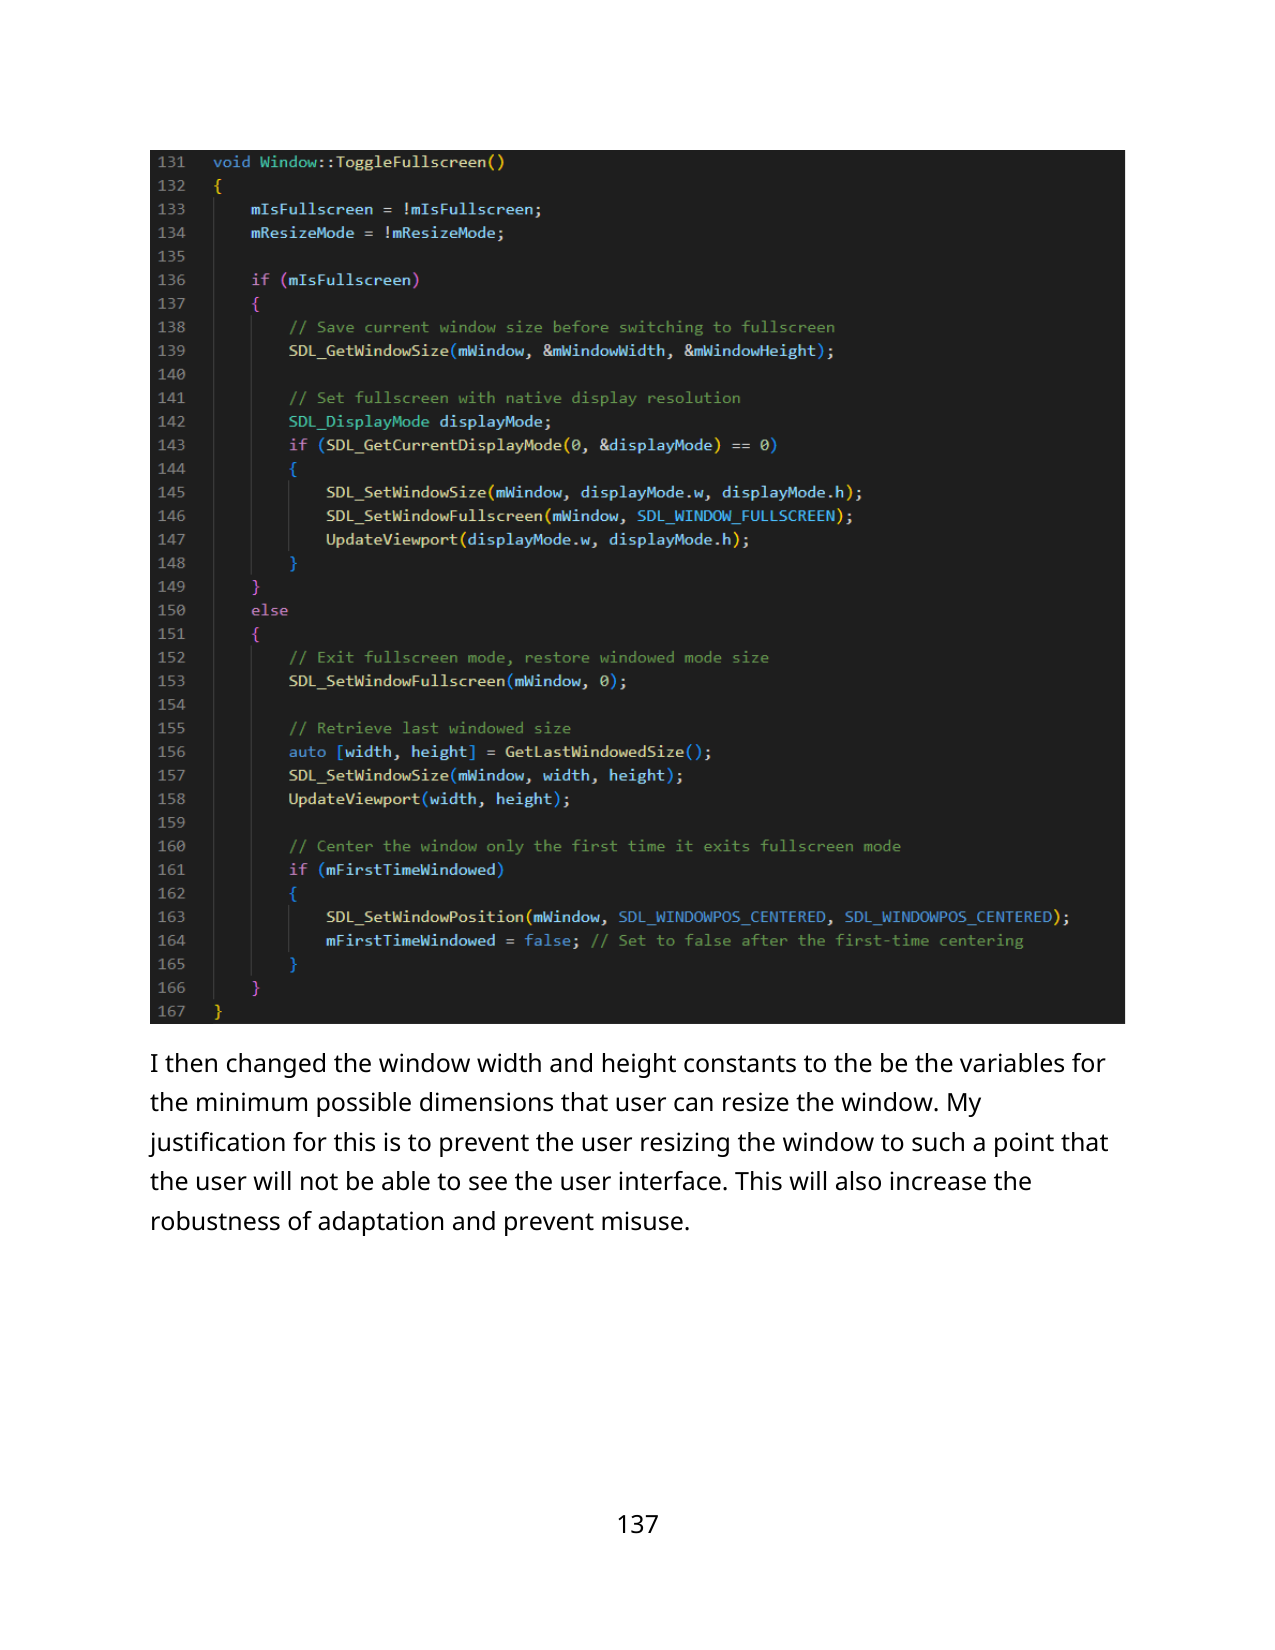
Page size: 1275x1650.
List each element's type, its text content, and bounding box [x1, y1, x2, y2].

text I then changed the window width and height constants to the be the variables for the minimum possible dimensions that user can resize the window. My justification for this is to prevent the user resizing the window to such a point that the user will not be able to see the user interface. This will also increase the robustness of adaptation and prevent misuse. [150, 1045, 1125, 1237]
picture [150, 150, 1125, 1024]
